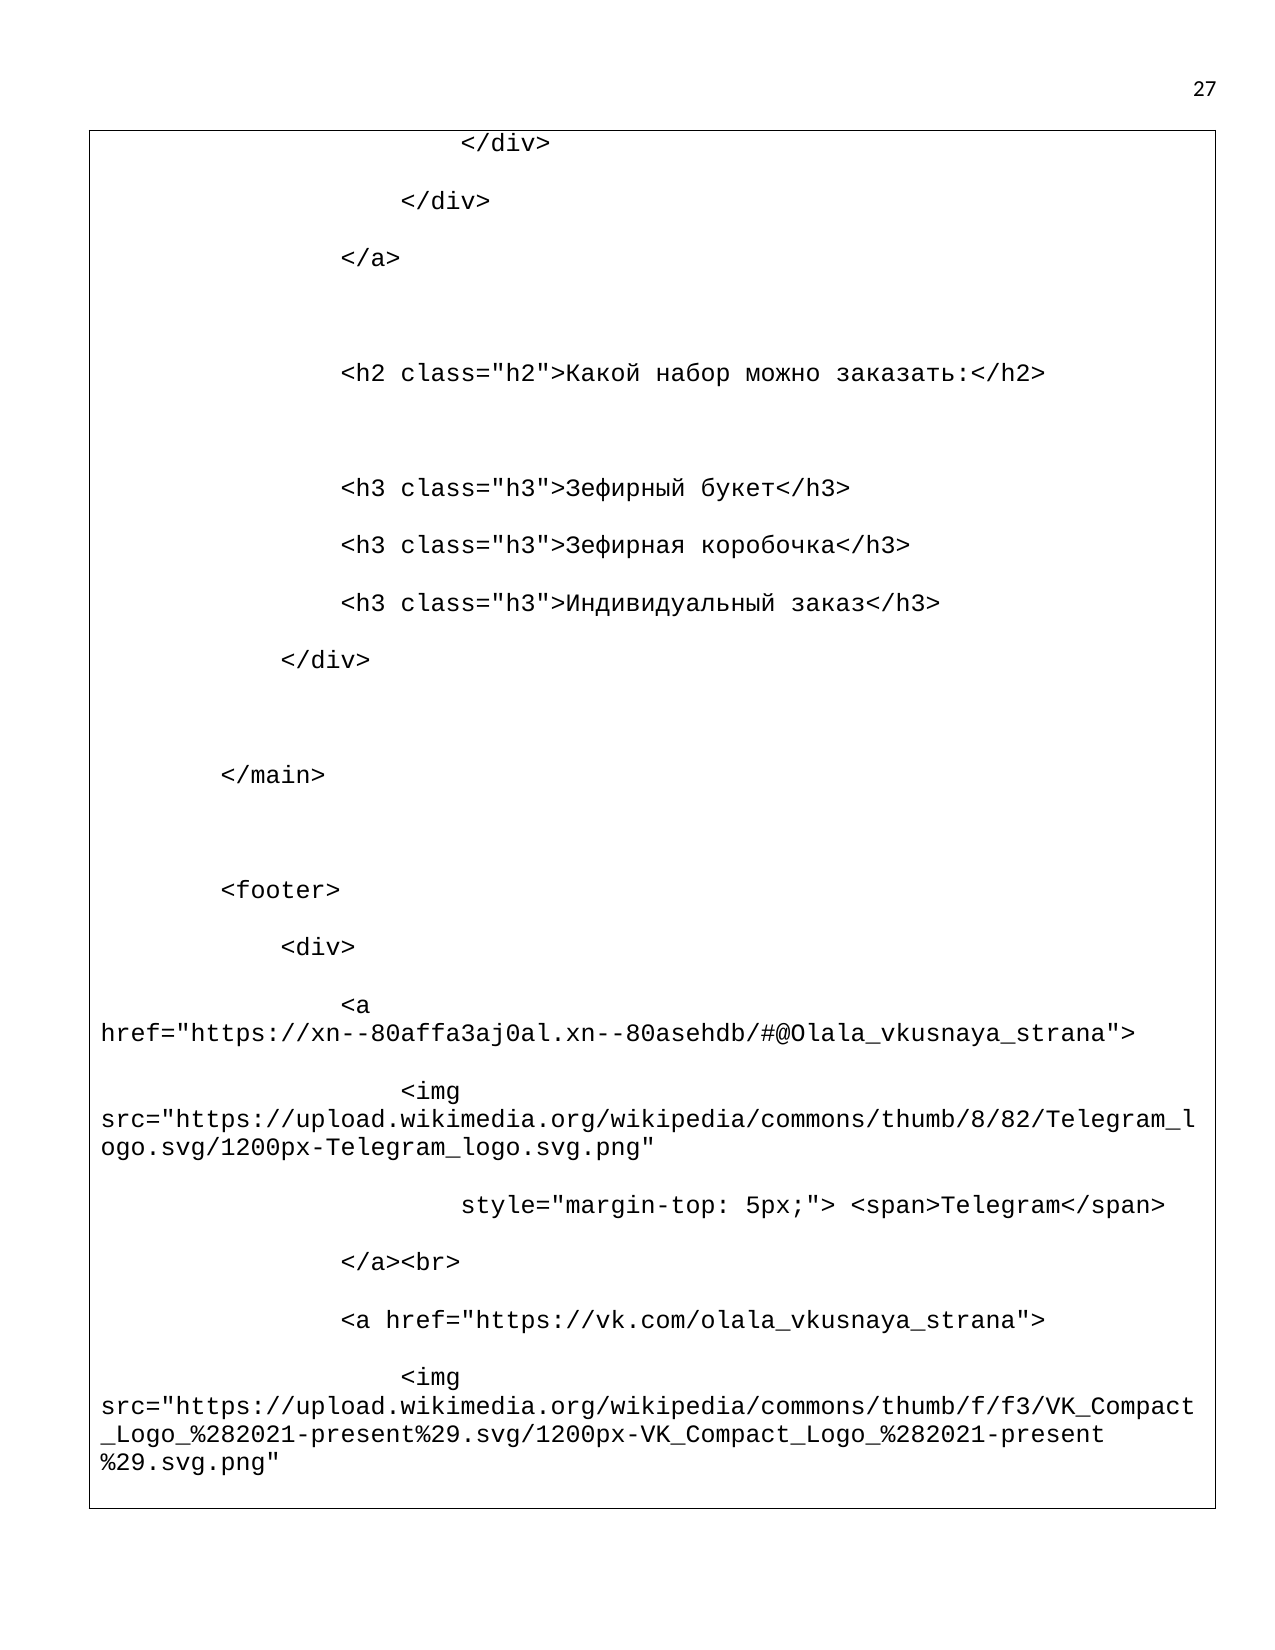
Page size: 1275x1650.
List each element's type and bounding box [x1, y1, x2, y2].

table_header [90, 131, 1215, 1507]
